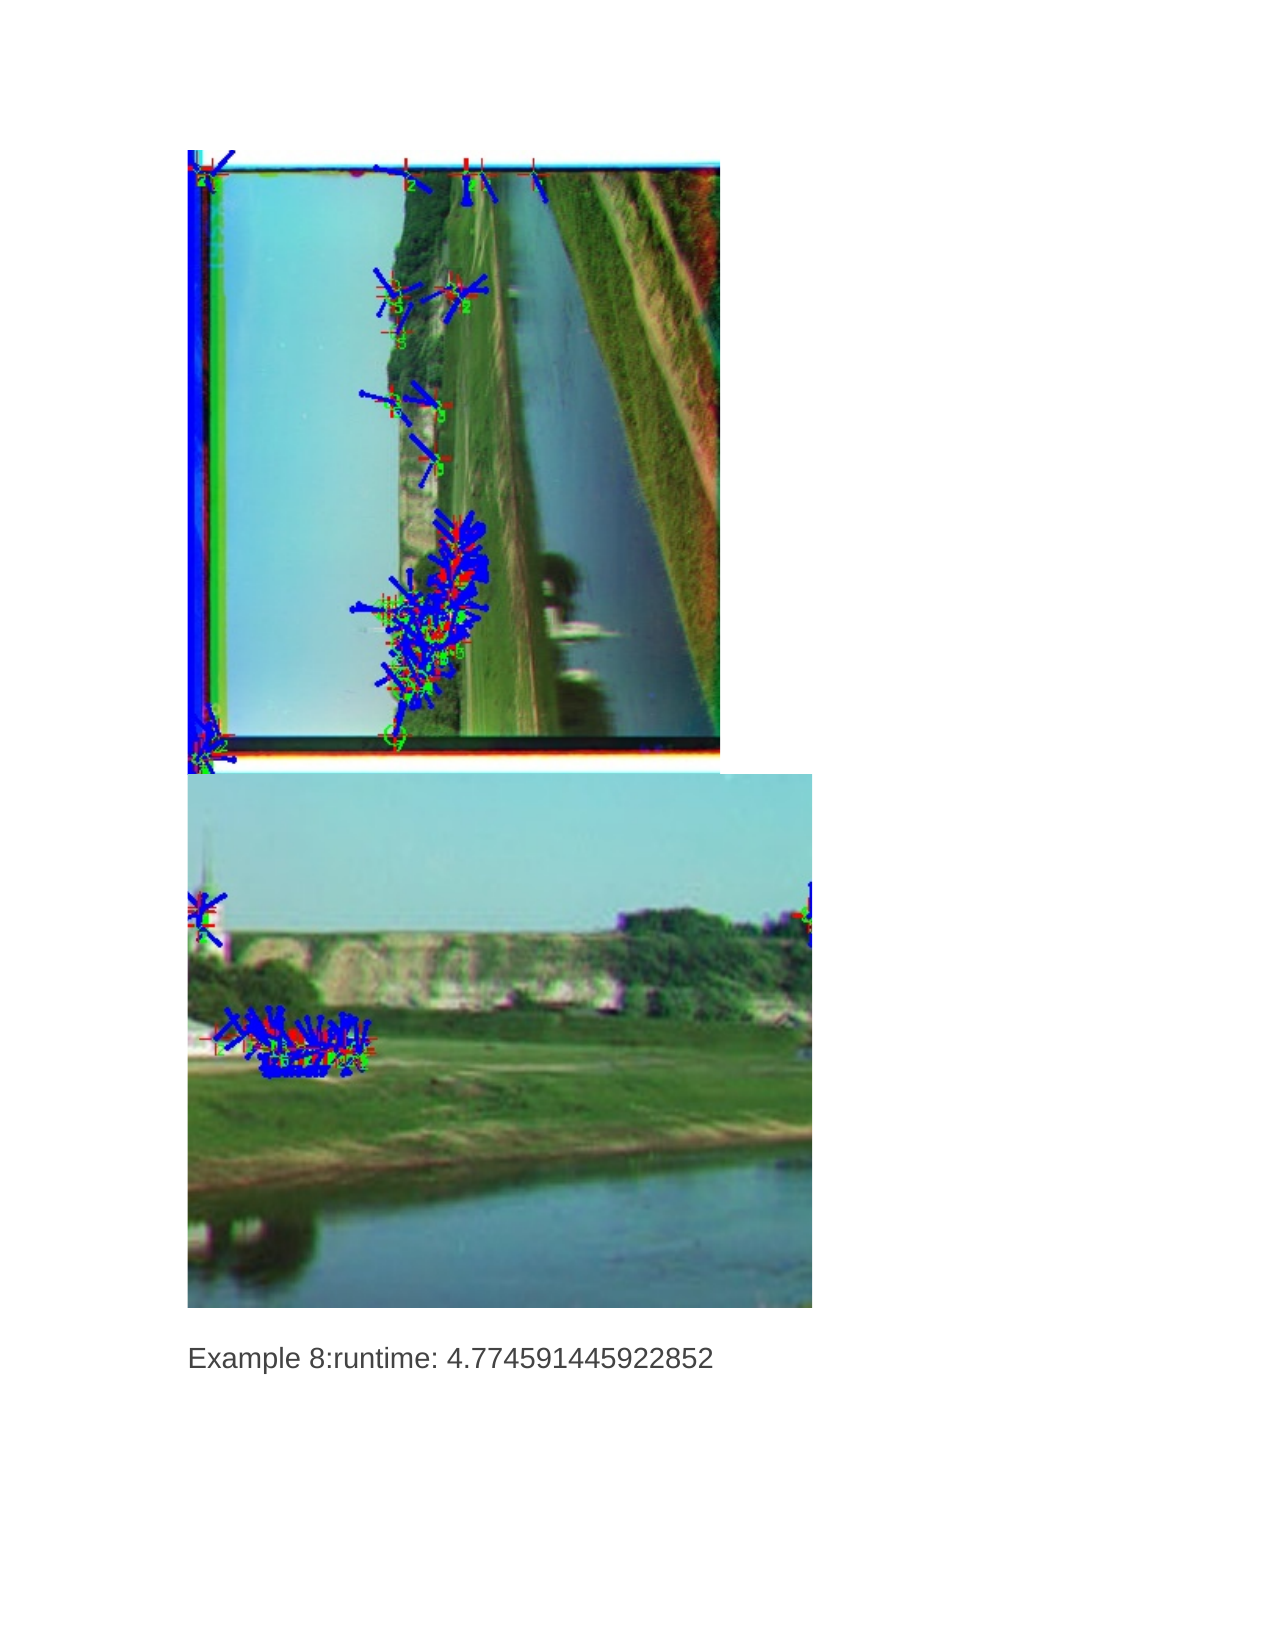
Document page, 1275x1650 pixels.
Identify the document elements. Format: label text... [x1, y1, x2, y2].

picture [187, 150, 813, 1308]
text Example 8:runtime: 4.774591445922852 [187, 1341, 1087, 1374]
